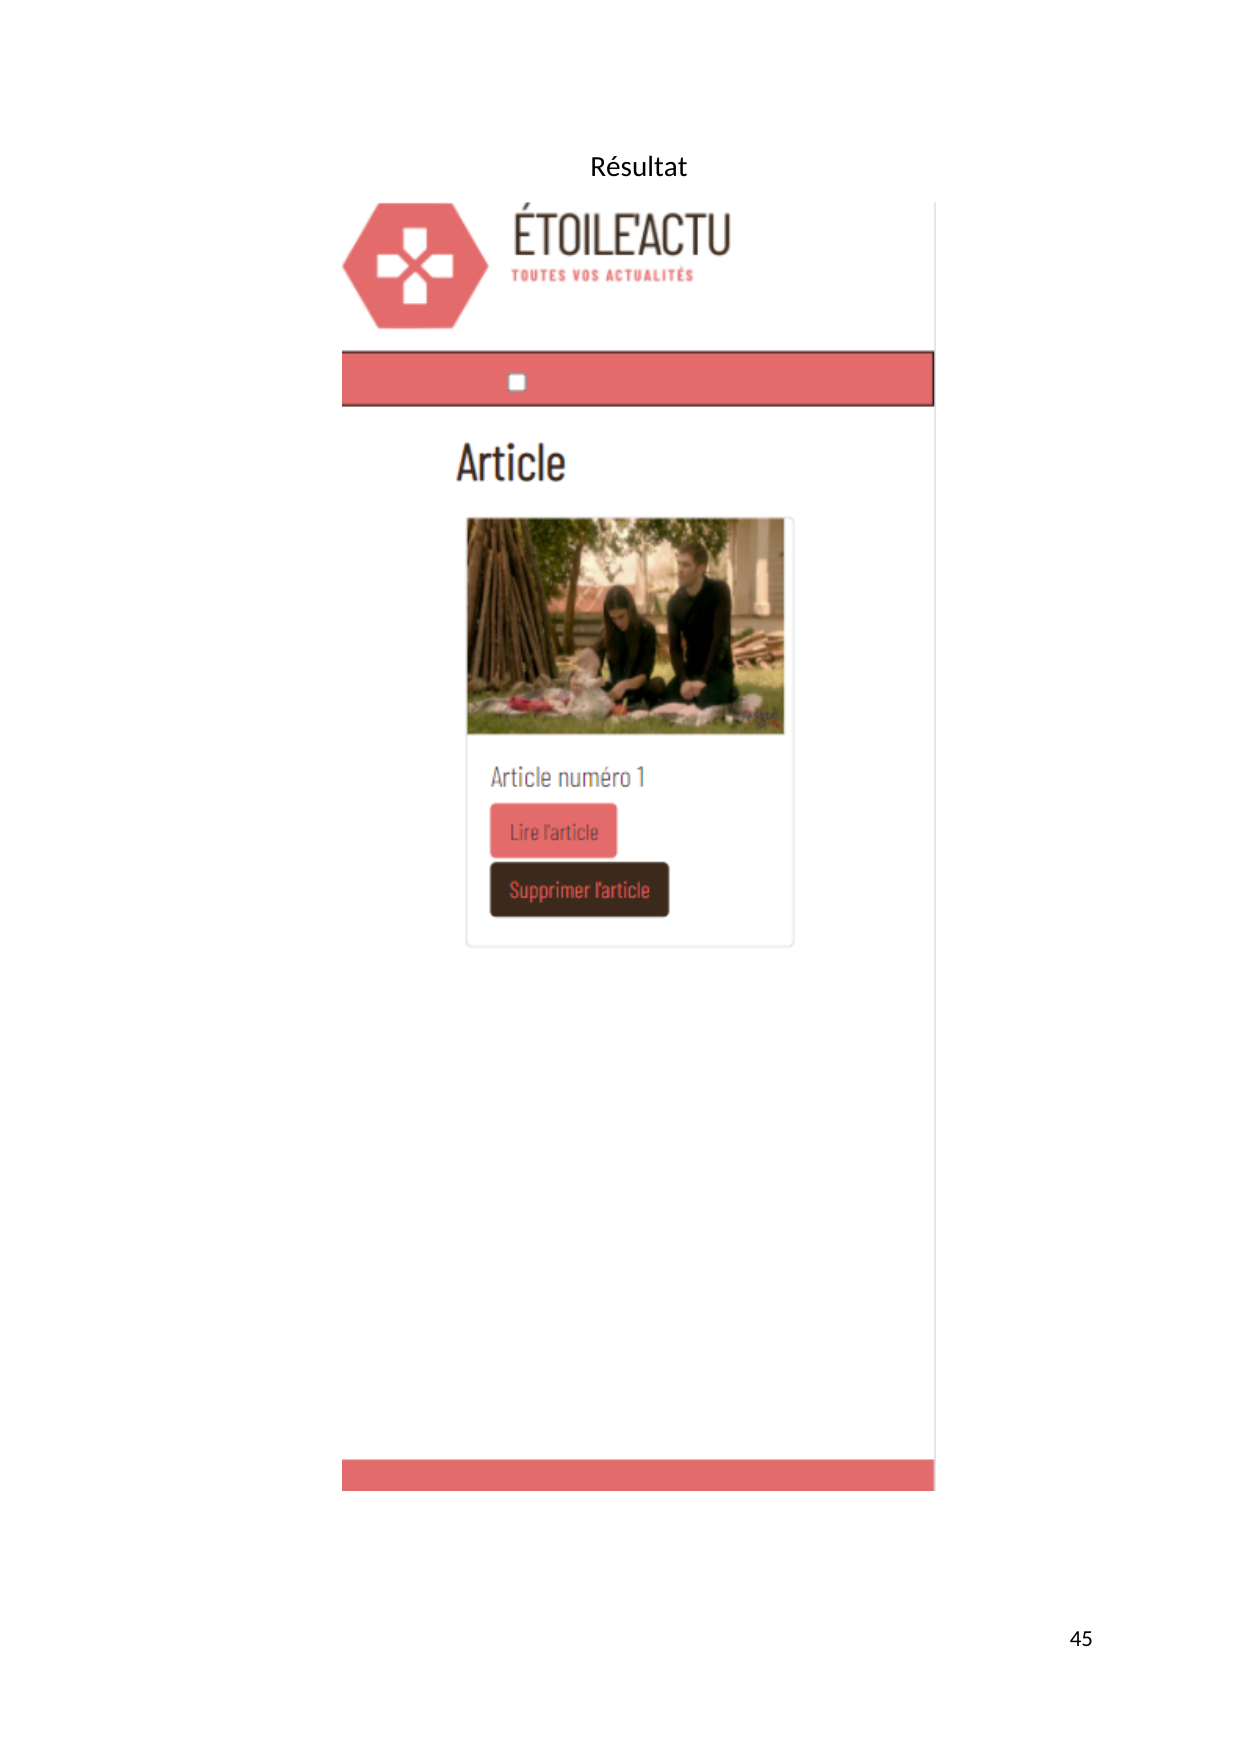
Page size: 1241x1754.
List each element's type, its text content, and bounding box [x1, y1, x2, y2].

text Résultat [185, 148, 1093, 183]
picture [342, 202, 936, 1491]
